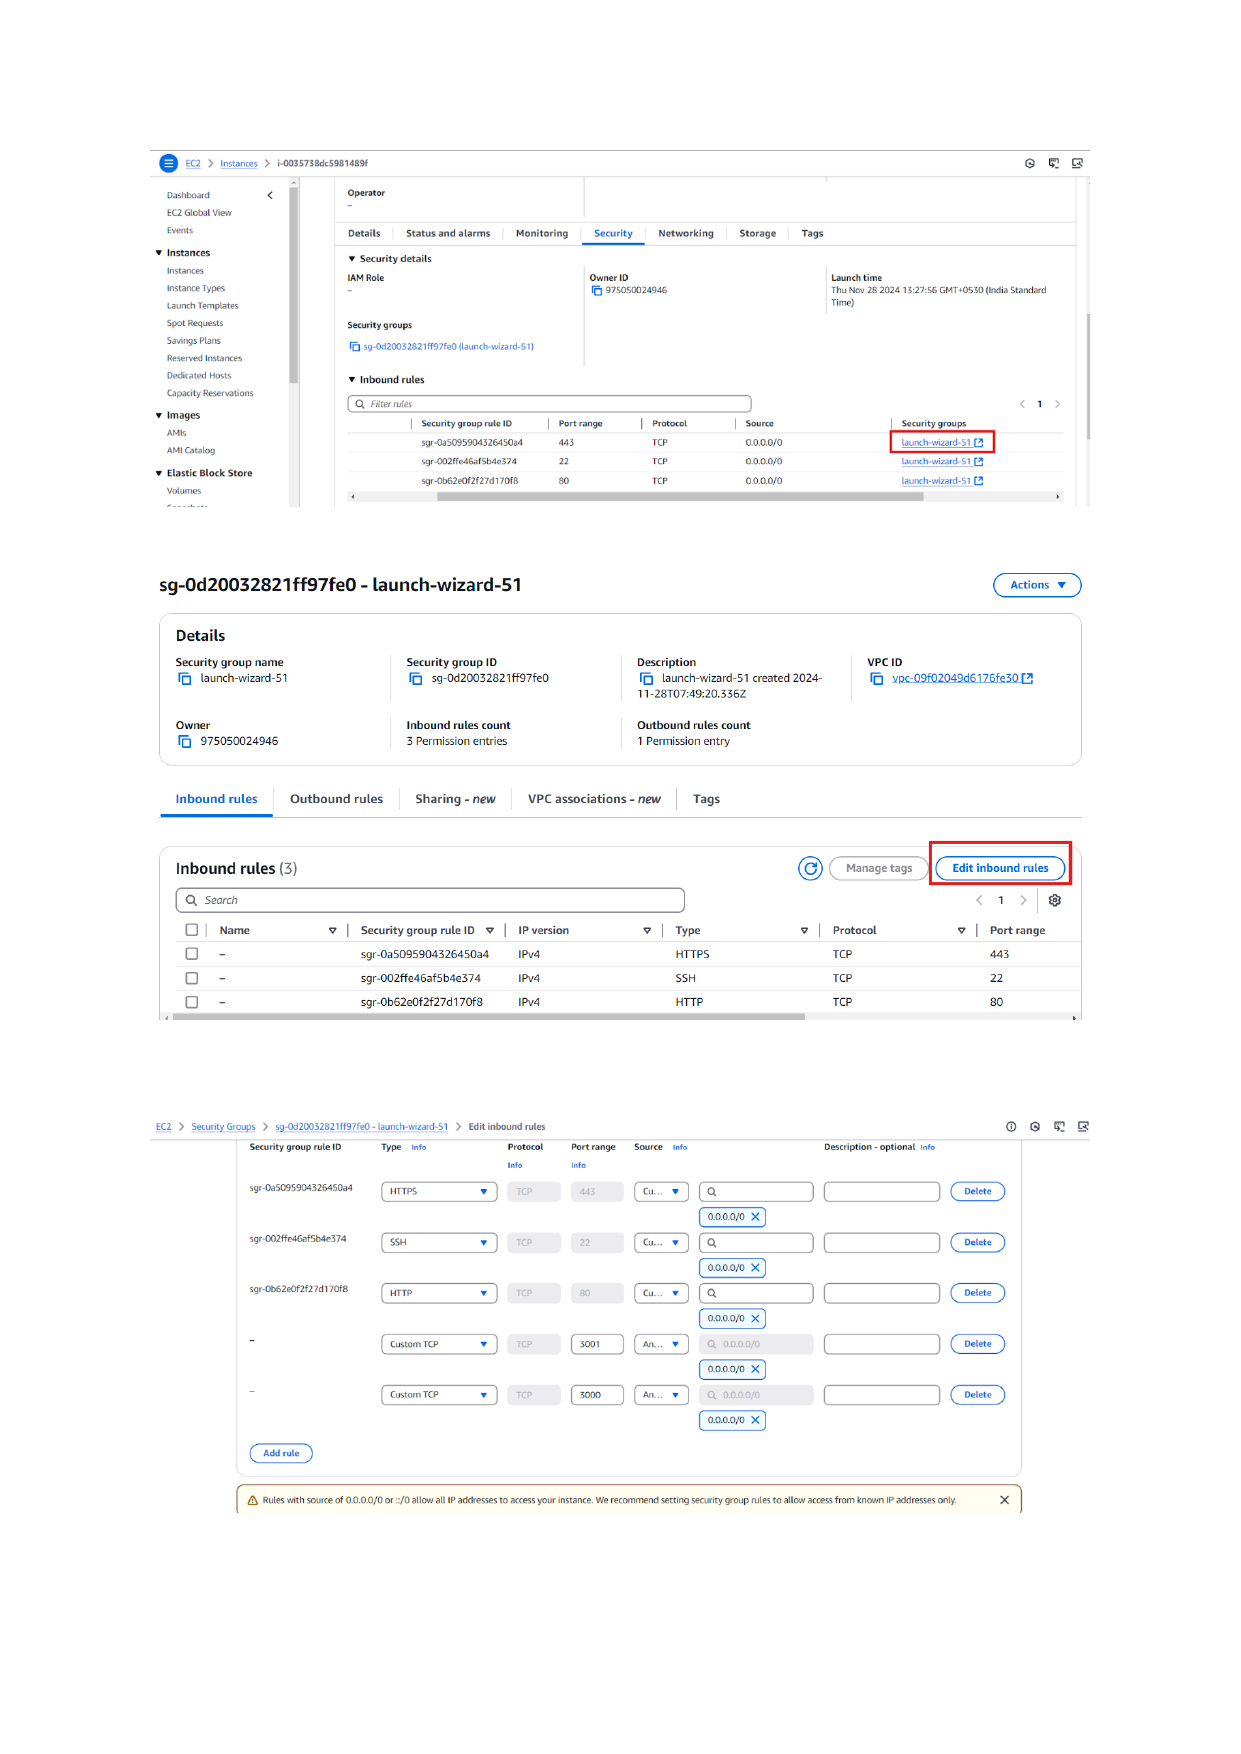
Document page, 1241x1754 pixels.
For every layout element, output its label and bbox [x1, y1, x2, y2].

picture [150, 572, 1091, 1020]
picture [150, 1115, 1091, 1513]
picture [150, 150, 1091, 507]
